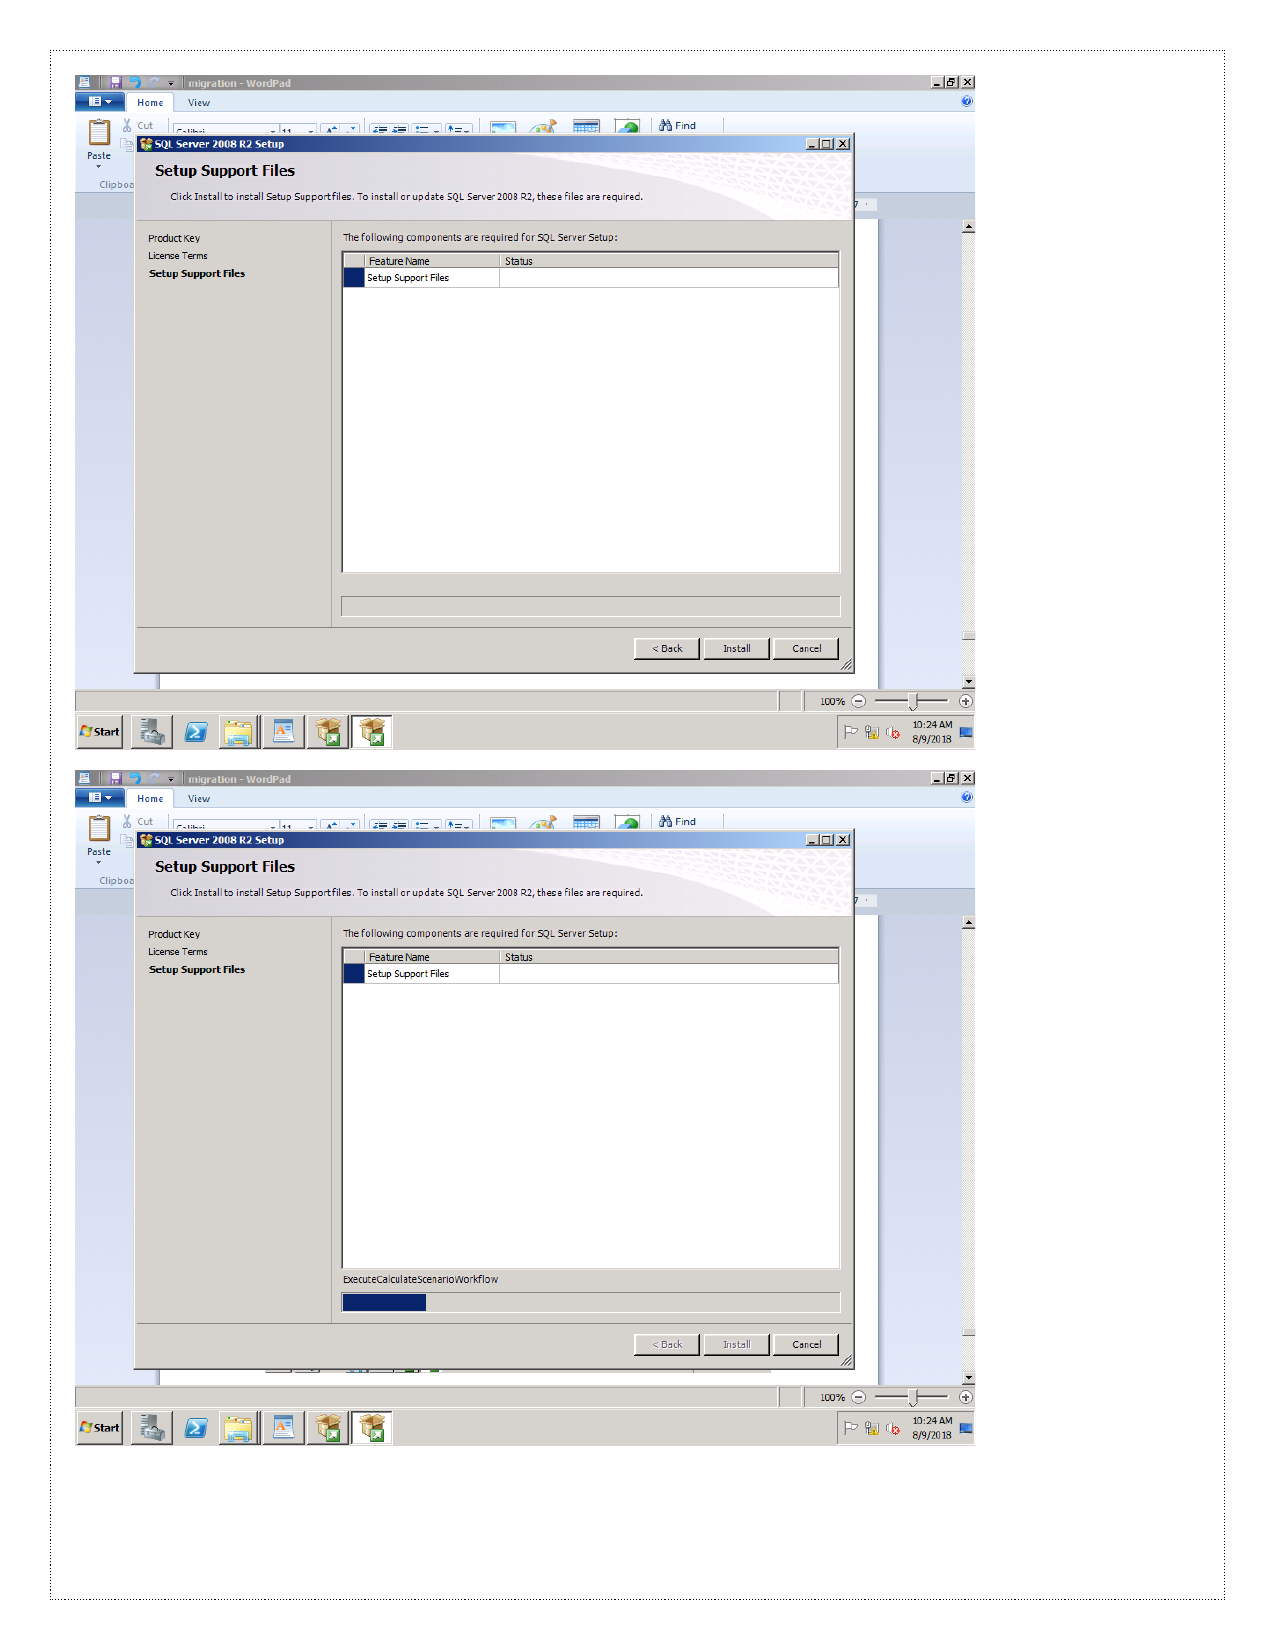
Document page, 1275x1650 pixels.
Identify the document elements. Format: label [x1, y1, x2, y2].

picture [75, 75, 976, 750]
picture [75, 770, 976, 1446]
